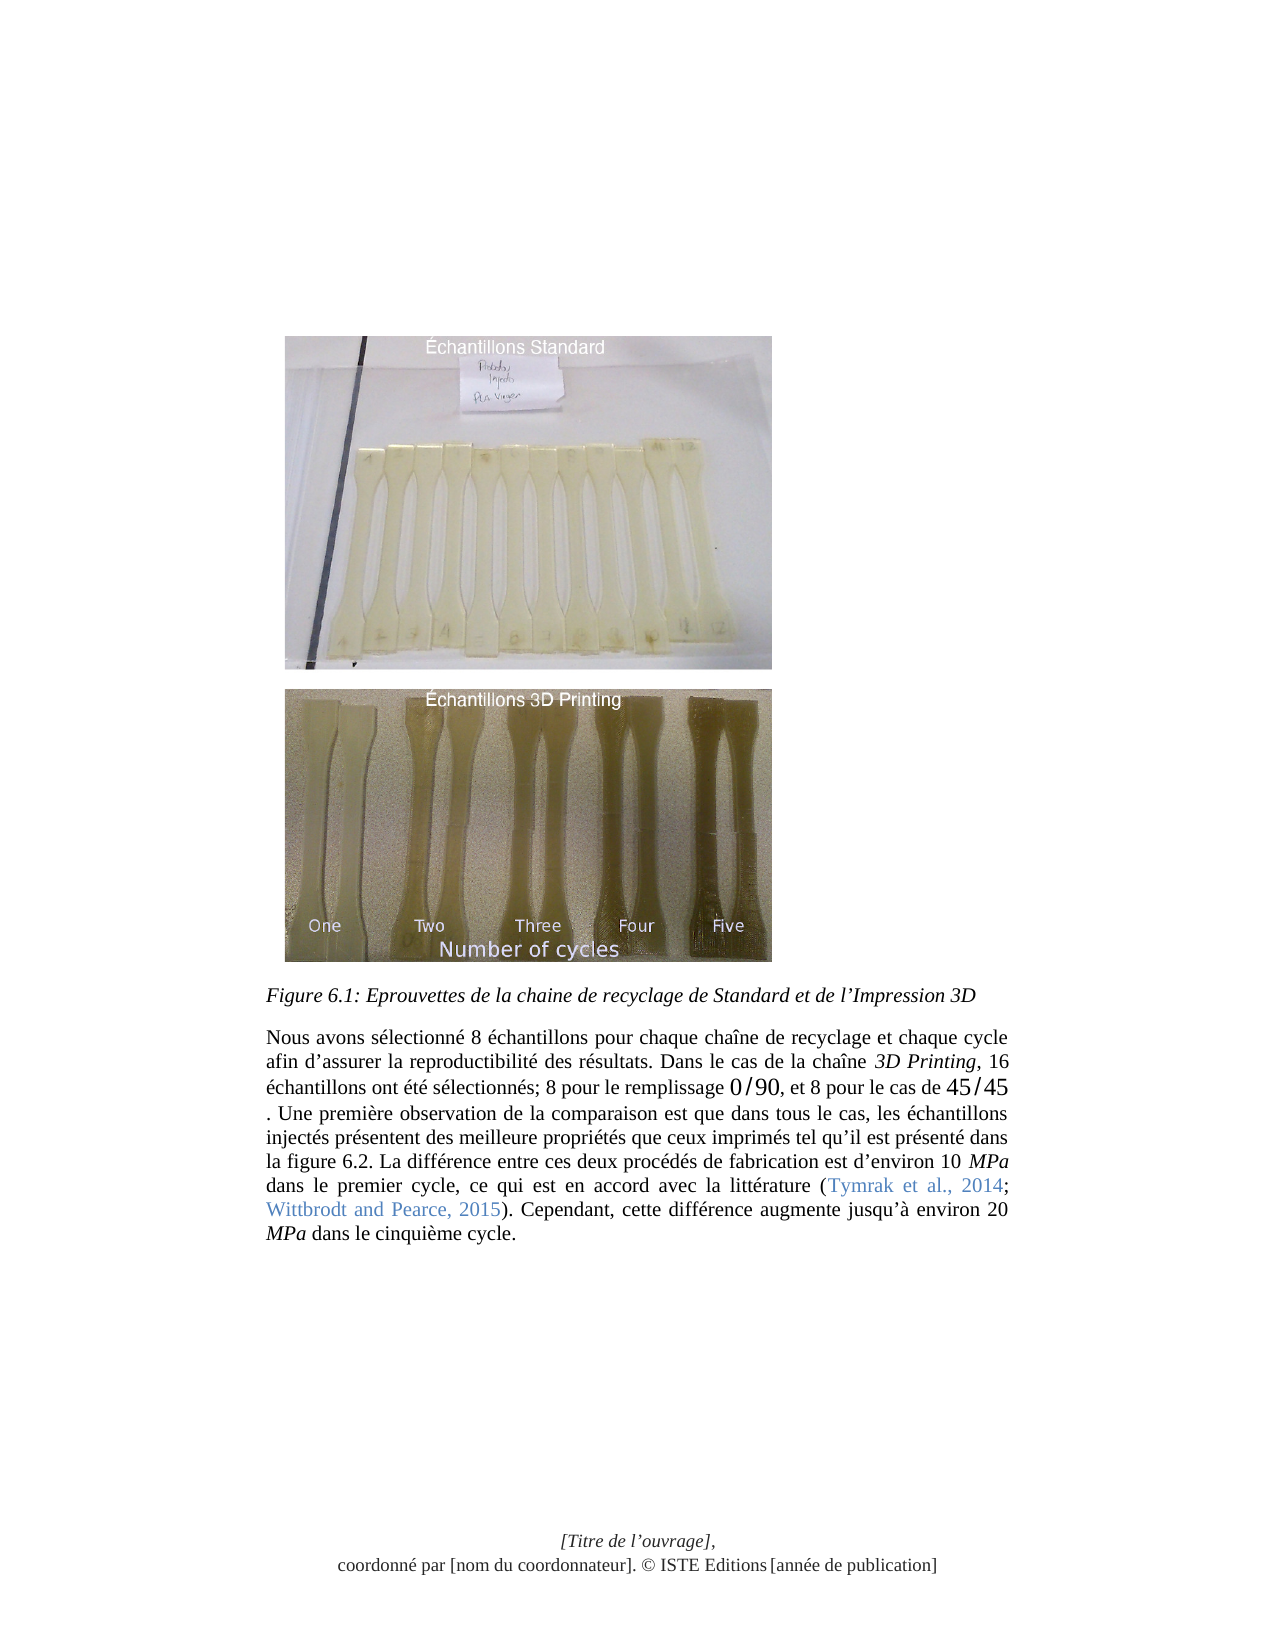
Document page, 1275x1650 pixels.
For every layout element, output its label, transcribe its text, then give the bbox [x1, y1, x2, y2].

picture [284, 336, 772, 962]
text Figure 6.1: Eprouvettes de la chaine de recyclage de Standard et de l’Impression 3D [266, 982, 1009, 1007]
text Nous avons sélectionné 8 échantillons pour chaque chaîne de recyclage et chaque cycle afin d’assurer la reproductibilité des résultats. Dans le cas de la chaîne 3D Printing, 16 échantillons ont été sélectionnés; 8 pour le remplissage , et 8 pour le cas de . Une première observation de la comparaison est que dans tous le cas, les échantillons injectés présentent des meilleure propriétés que ceux imprimés tel qu’il est présenté dans la figure 6.2. La différence entre ces deux procédés de fabrication est d’environ 10 MPa dans le premier cycle, ce qui est en accord avec la littérature (Tymrak et al., 2014; Wittbrodt and Pearce, 2015). Cependant, cette différence augmente jusqu’à environ 20 MPa dans le cinquième cycle. [266, 1025, 1009, 1245]
